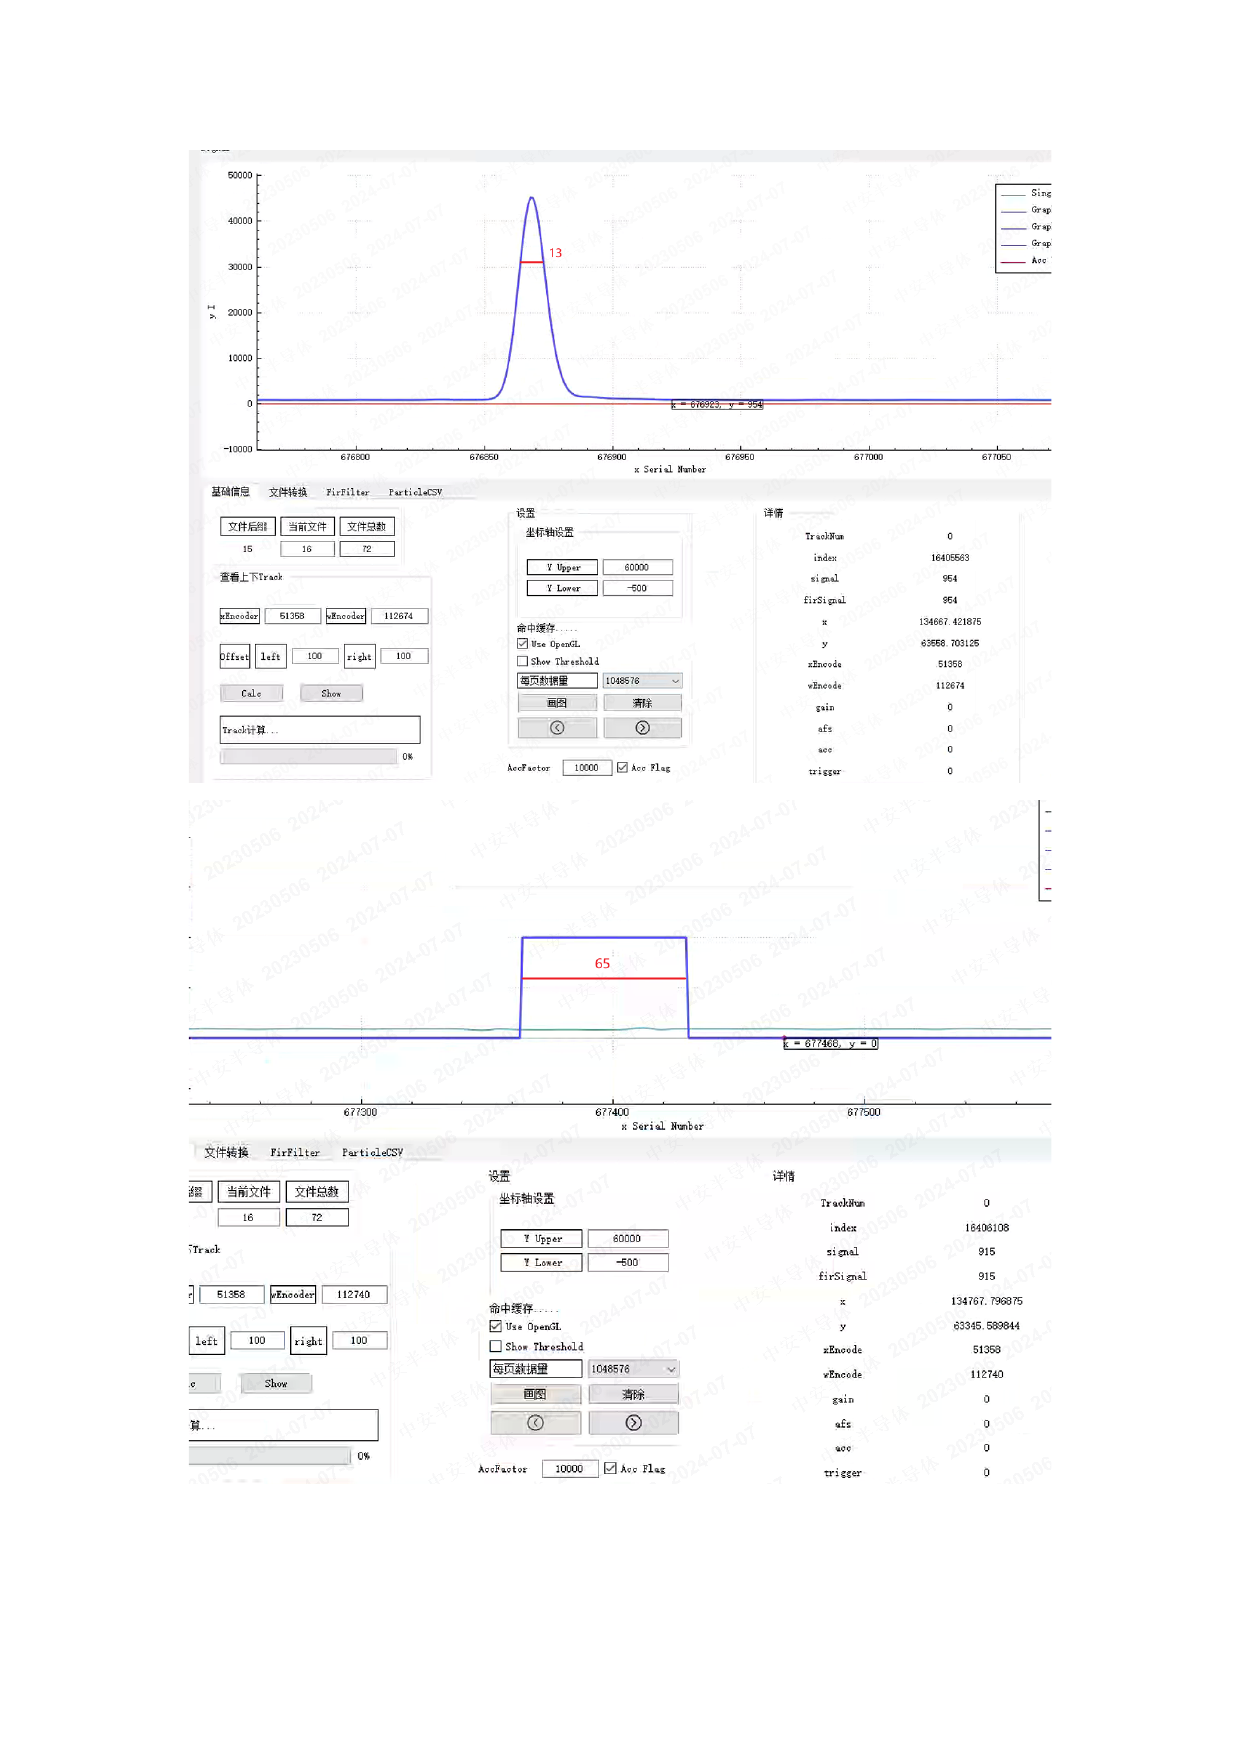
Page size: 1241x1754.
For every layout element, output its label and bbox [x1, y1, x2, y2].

picture [188, 800, 1052, 1484]
picture [188, 150, 1052, 783]
